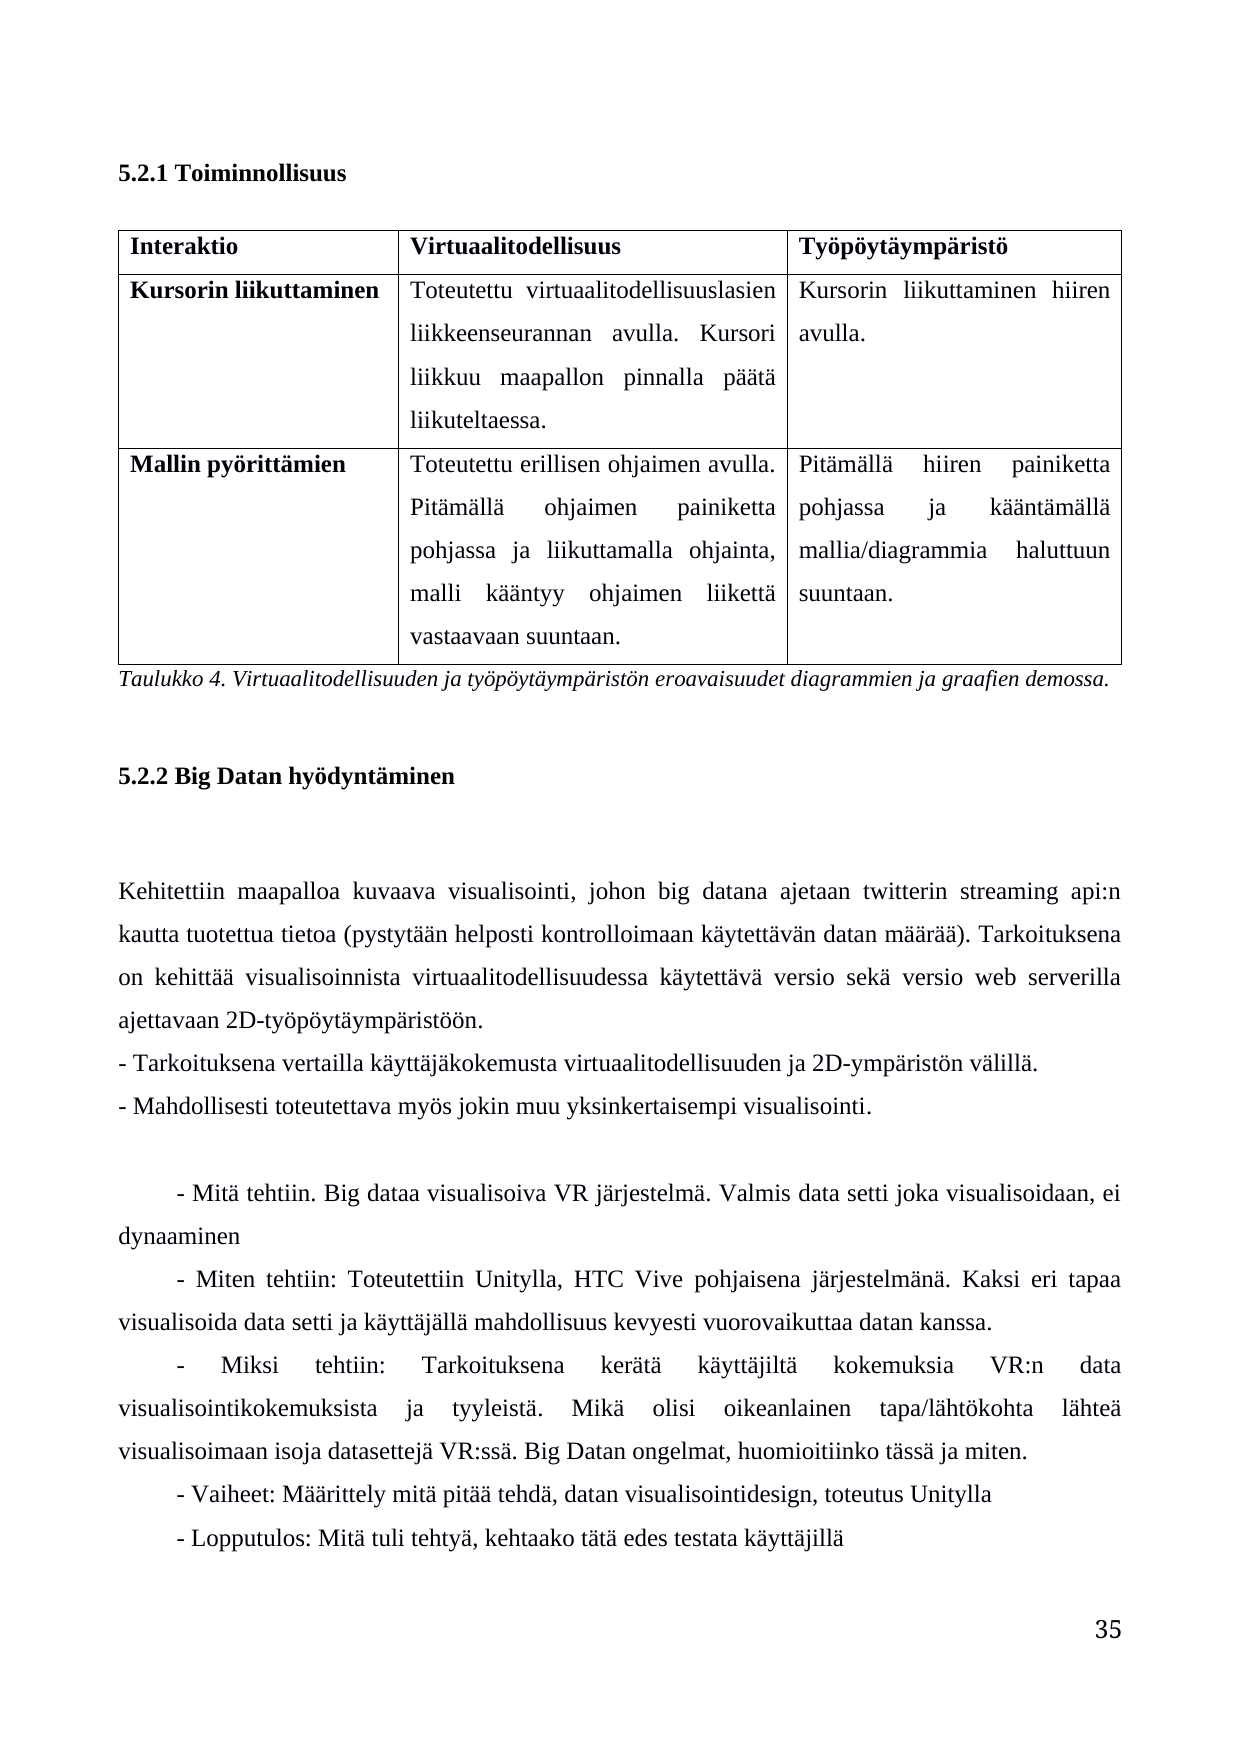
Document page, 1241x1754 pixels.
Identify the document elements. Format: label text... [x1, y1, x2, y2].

table_header Virtuaalitodellisuus [399, 231, 787, 274]
text Taulukko 4. Virtuaalitodellisuuden ja työpöytäympäristön eroavaisuudet diagrammien ja graafien demossa. [118, 665, 1122, 692]
table_cell Kursorin liikuttaminen [119, 275, 398, 448]
table_cell Mallin pyörittämien [119, 449, 398, 664]
text Kehitettiin maapalloa kuvaava visualisointi, johon big datana ajetaan twitterin streaming api:n kautta tuotettua tietoa (pystytään helposti kontrolloimaan käytettävän datan määrää). Tarkoituksena on kehittää visualisoinnista virtuaalitodellisuudessa käytettävä versio sekä versio web serverilla ajettavaan 2D-työpöytäympäristöön. [118, 876, 1122, 1034]
text - Tarkoituksena vertailla käyttäjäkokemusta virtuaalitodellisuuden ja 2D-ympäristön välillä. [118, 1048, 1122, 1077]
text 5.2.2 Big Datan hyödyntäminen [118, 752, 1122, 789]
table_cell Toteutettu erillisen ohjaimen avulla. Pitämällä ohjaimen painiketta pohjassa ja liikuttamalla ohjainta, malli kääntyy ohjaimen liikettä vastaavaan suuntaan. [399, 449, 787, 664]
text - Mahdollisesti toteutettava myös jokin muu yksinkertaisempi visualisointi. [118, 1091, 1122, 1120]
text - Miksi tehtiin: Tarkoituksena kerätä käyttäjiltä kokemuksia VR:n data visualisointikokemuksista ja tyyleistä. Mikä olisi oikeanlainen tapa/lähtökohta lähteä visualisoimaan isoja datasettejä VR:ssä. Big Datan ongelmat, huomioitiinko tässä ja miten. [118, 1350, 1122, 1465]
text - Vaiheet: Määrittely mitä pitää tehdä, datan visualisointidesign, toteutus Unitylla [118, 1479, 1122, 1508]
table_header Interaktio [119, 231, 398, 274]
text 5.2.1 Toiminnollisuus [118, 149, 1122, 187]
table_header Työpöytäympäristö [788, 231, 1121, 274]
table_cell Kursorin liikuttaminen hiiren avulla. [788, 275, 1121, 448]
table_cell Pitämällä hiiren painiketta pohjassa ja kääntämällä mallia/diagrammia haluttuun suuntaan. [788, 449, 1121, 664]
text - Miten tehtiin: Toteutettiin Unitylla, HTC Vive pohjaisena järjestelmänä. Kaksi eri tapaa visualisoida data setti ja käyttäjällä mahdollisuus kevyesti vuorovaikuttaa datan kanssa. [118, 1264, 1122, 1336]
table_cell Toteutettu virtuaalitodellisuuslasien liikkeenseurannan avulla. Kursori liikkuu maapallon pinnalla päätä liikuteltaessa. [399, 275, 787, 448]
text - Lopputulos: Mitä tuli tehtyä, kehtaako tätä edes testata käyttäjillä [118, 1523, 1122, 1551]
text - Mitä tehtiin. Big dataa visualisoiva VR järjestelmä. Valmis data setti joka visualisoidaan, ei dynaaminen [118, 1178, 1122, 1249]
